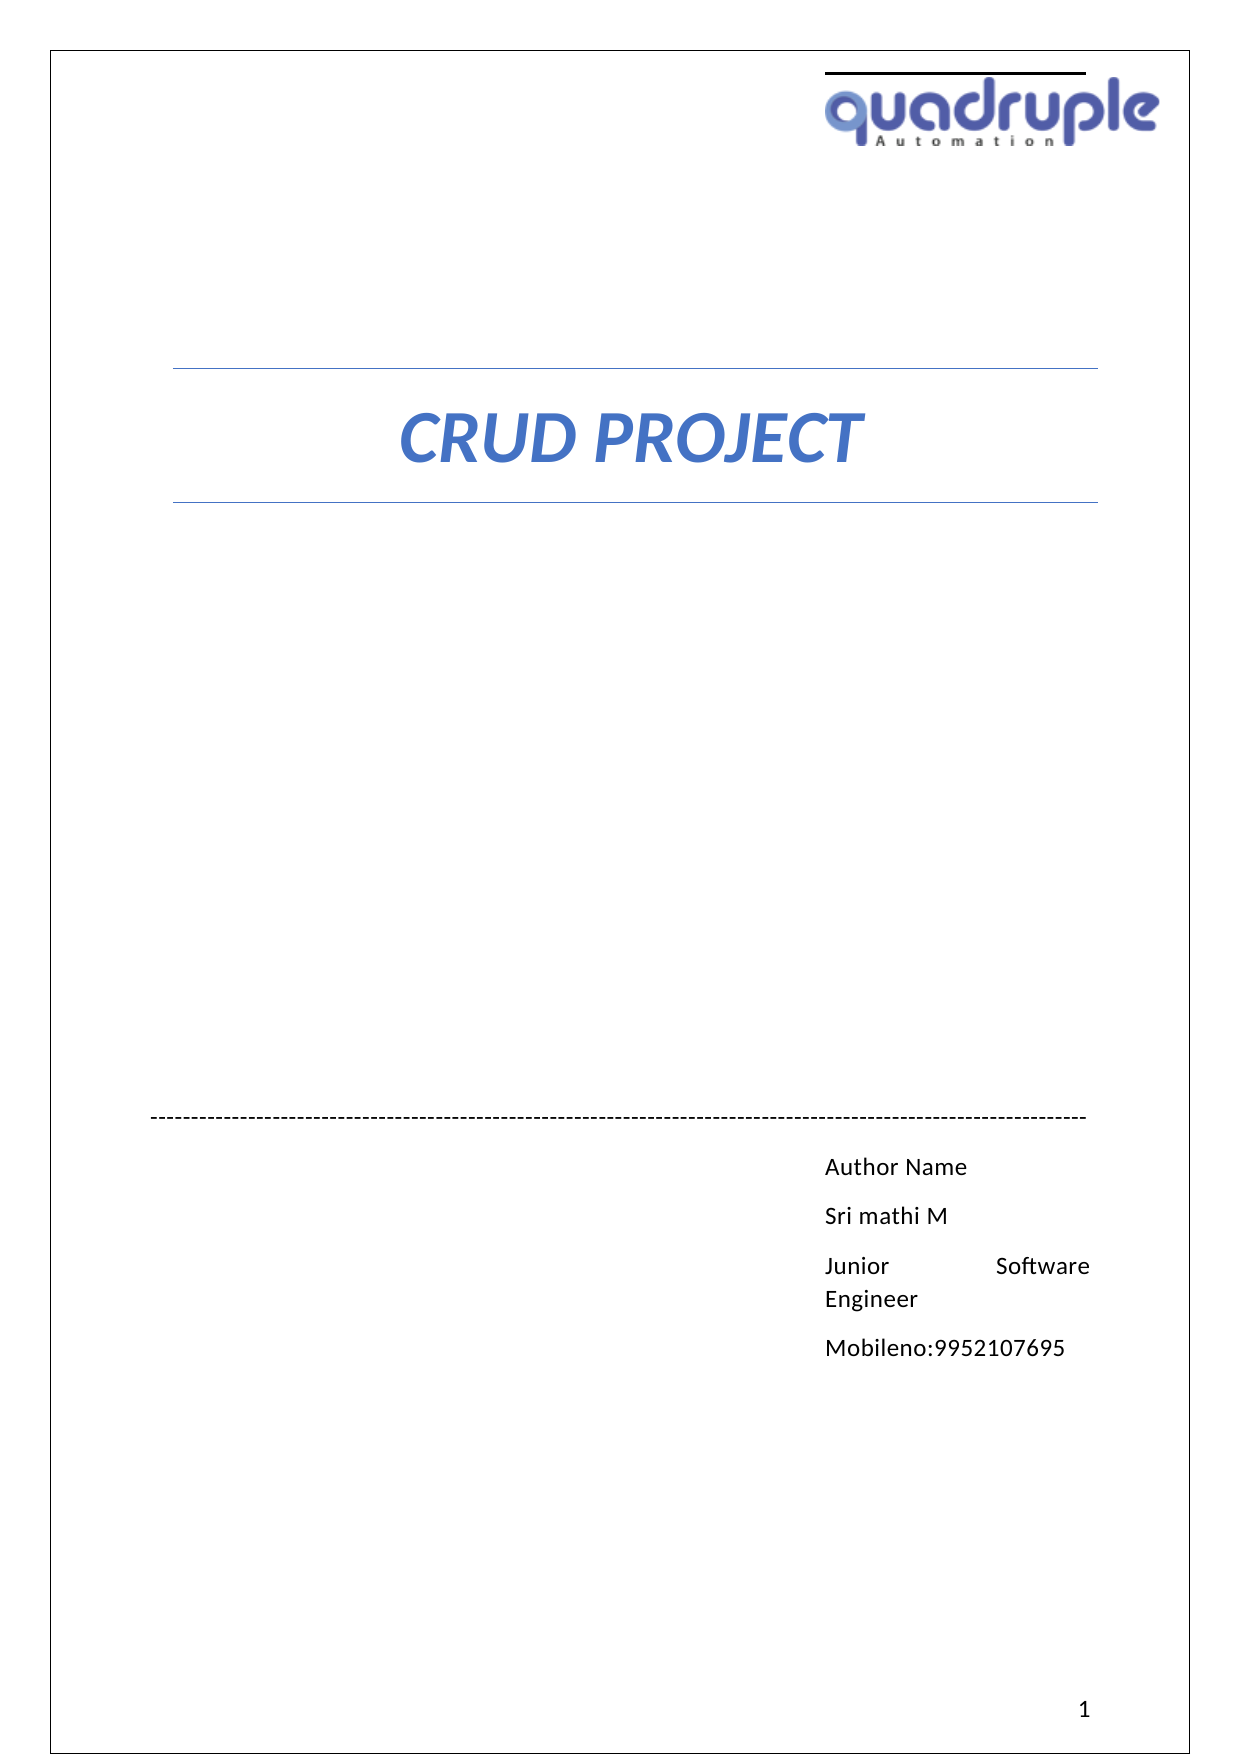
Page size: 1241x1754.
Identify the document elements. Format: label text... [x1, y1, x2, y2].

text Sri mathi M [825, 1200, 1090, 1231]
text Author Name [825, 1151, 1090, 1181]
text ------------------------------------------------------------------------------------------------------------------- [150, 1101, 1090, 1132]
text Junior Software Engineer [825, 1250, 1090, 1313]
picture [825, 77, 1160, 146]
text Mobileno:9952107695 [825, 1332, 1090, 1363]
